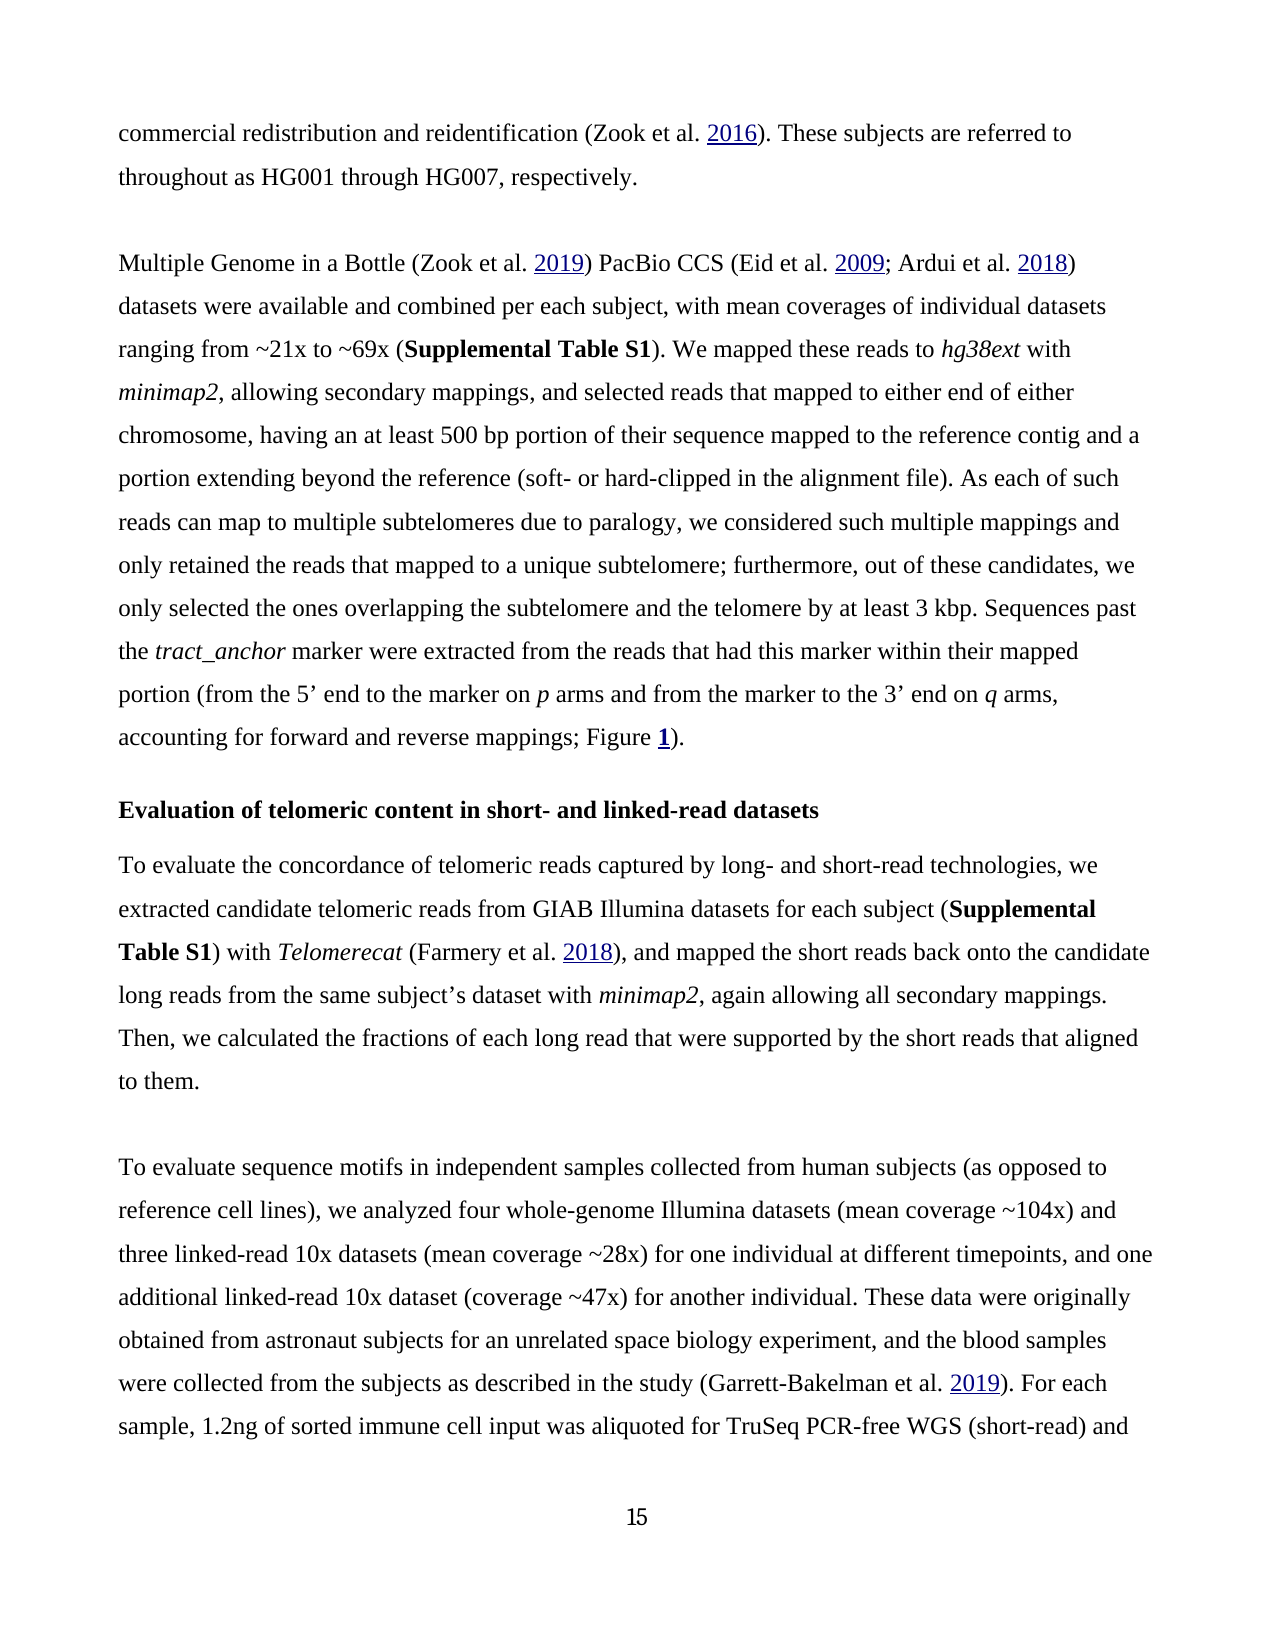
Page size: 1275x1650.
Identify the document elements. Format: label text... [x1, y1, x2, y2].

subtitle Evaluation of telomeric content in short- and linked-read datasets [118, 795, 1156, 824]
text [118, 118, 1156, 751]
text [118, 851, 1156, 1440]
